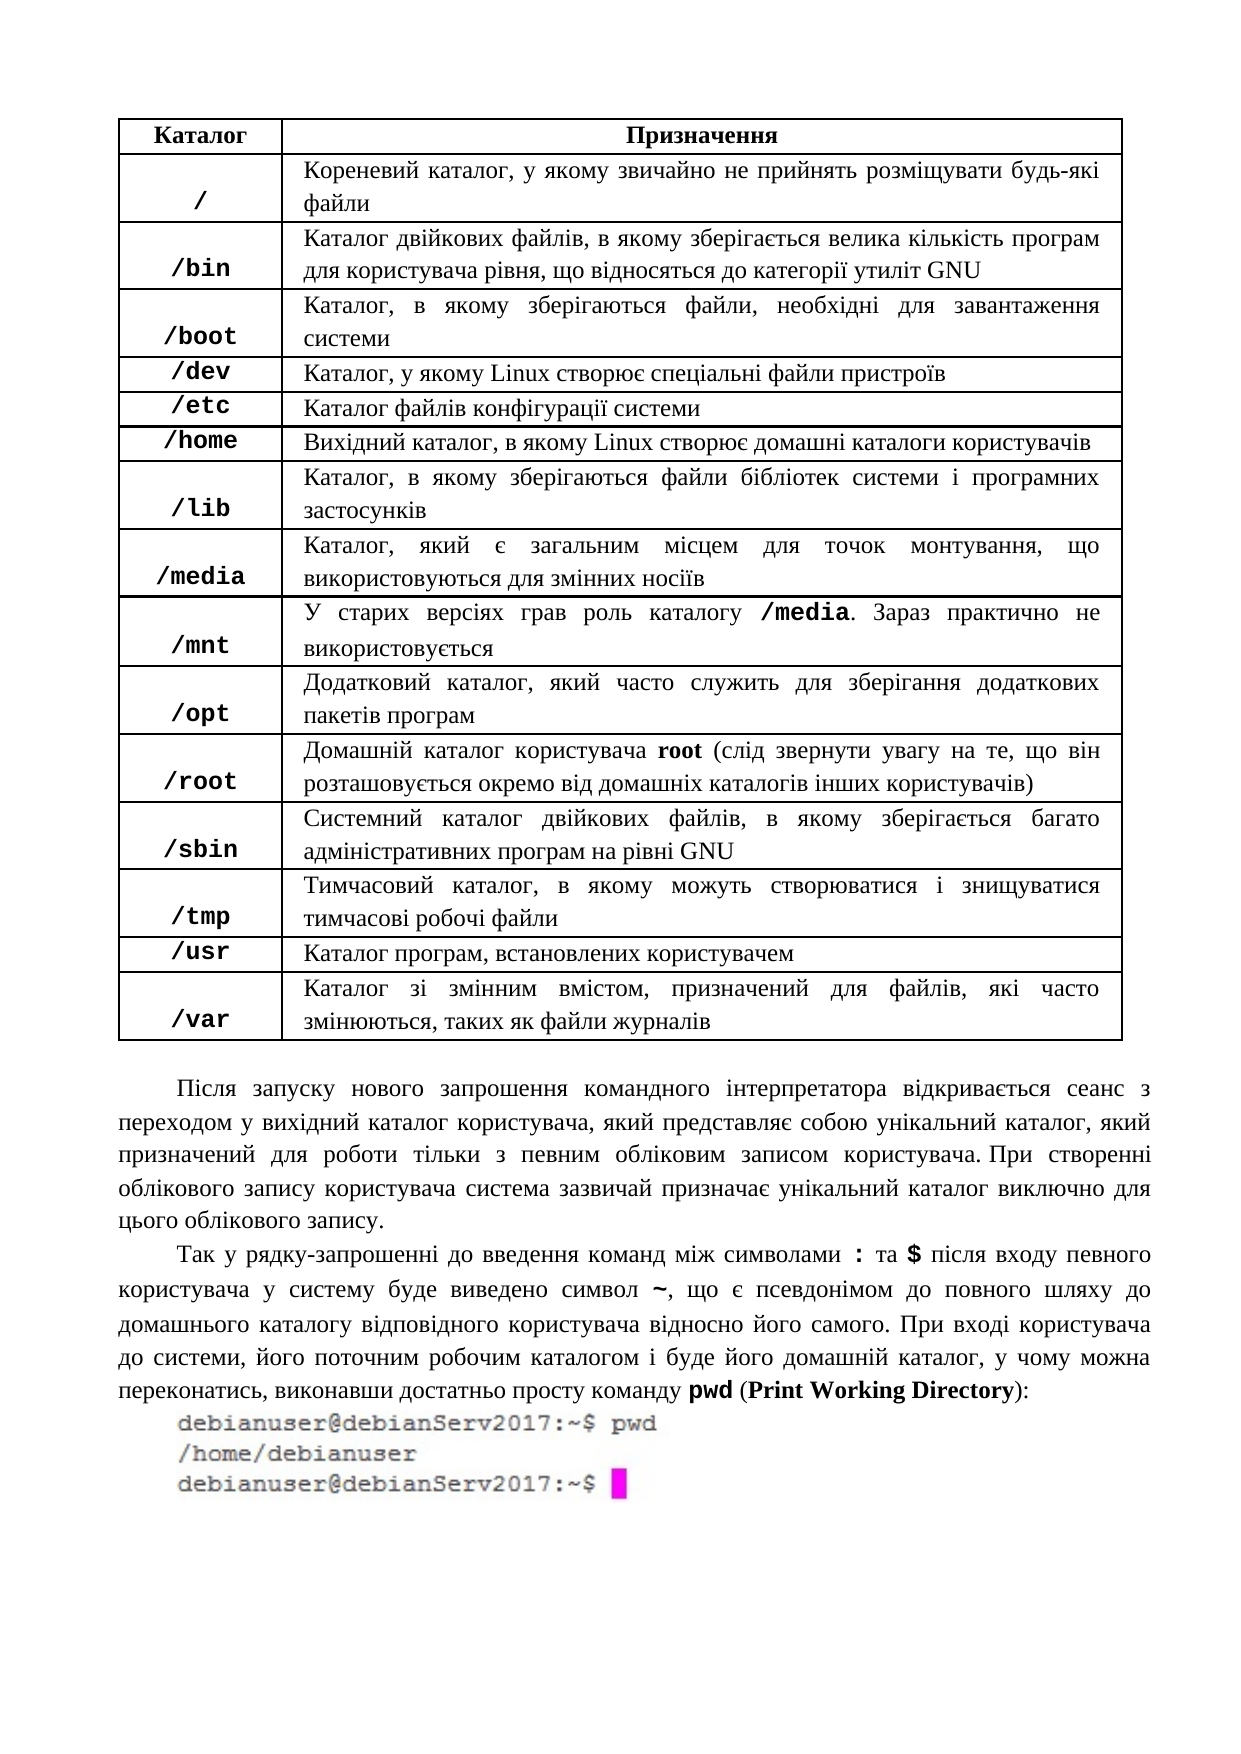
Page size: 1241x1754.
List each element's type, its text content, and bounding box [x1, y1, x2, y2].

table_header Каталог [120, 120, 281, 153]
table_cell Тимчасовий каталог, в якому можуть створюватися і знищуватися тимчасові робочі файли [283, 870, 1121, 936]
table_cell /lib [120, 462, 281, 528]
table_cell Системний каталог двійкових файлів, в якому зберігається багато адміністративних програм на рівні GNU [283, 803, 1121, 868]
table_cell Каталог, в якому зберігаються файли, необхідні для завантаження системи [283, 290, 1121, 356]
table_cell /sbin [120, 803, 281, 868]
table_cell Каталог, в якому зберігаються файли бібліотек системи і програмних застосунків [283, 462, 1121, 528]
table_header Призначення [283, 120, 1121, 153]
picture [176, 1410, 672, 1503]
table_cell Каталог зі змінним вмістом, призначений для файлів, які часто змінюються, таких як файли журналів [283, 973, 1121, 1038]
table_cell /dev [120, 358, 281, 391]
table_cell Кореневий каталог, у якому звичайно не прийнять розміщувати будь-які файли [283, 155, 1121, 221]
table_cell /var [120, 973, 281, 1038]
text Так у рядку-запрошенні до введення команд між символами : та $ після входу певного користувача у систему буде виведено символ ~, що є псевдонімом до повного шляху до домашнього каталогу відповідного користувача відносно його самого. При вході користувача до системи, його поточним робочим каталогом і буде його домашній каталог, у чому можна переконатись, виконавши достатньо просту команду pwd (Print Working Directory): [118, 1239, 1152, 1406]
table_cell Каталог файлів конфігурації системи [283, 393, 1121, 425]
table_cell /bin [120, 223, 281, 288]
table_cell У старих версіях грав роль каталогу /media. Зараз практично не використовується [283, 598, 1121, 665]
table_cell Вихідний каталог, в якому Linux створює домашні каталоги користувачів [283, 428, 1121, 460]
table_cell / [120, 155, 281, 221]
table_cell /etc [120, 393, 281, 425]
table_cell Додатковий каталог, який часто служить для зберігання додаткових пакетів програм [283, 667, 1121, 733]
table_cell /media [120, 530, 281, 595]
table_cell /usr [120, 938, 281, 971]
text Після запуску нового запрошення командного інтерпретатора відкривається сеанс з переходом у вихідний каталог користувача, який представляє собою унікальний каталог, який призначений для роботи тільки з певним обліковим записом користувача. При створенні облікового запису користувача система зазвичай призначає унікальний каталог виключно для цього облікового запису. [118, 1073, 1152, 1234]
table_cell /boot [120, 290, 281, 356]
table_cell Каталог двійкових файлів, в якому зберігається велика кількість програм для користувача рівня, що відносяться до категорії утиліт GNU [283, 223, 1121, 288]
table_cell /home [120, 428, 281, 460]
table_cell Домашній каталог користувача root (слід звернути увагу на те, що він розташовується окремо від домашніх каталогів інших користувачів) [283, 735, 1121, 801]
table_cell Каталог, який є загальним місцем для точок монтування, що використовуються для змінних носіїв [283, 530, 1121, 595]
table_cell Каталог програм, встановлених користувачем [283, 938, 1121, 971]
table_cell /opt [120, 667, 281, 733]
table_cell /tmp [120, 870, 281, 936]
table_cell /root [120, 735, 281, 801]
table_cell Каталог, у якому Linux створює спеціальні файли пристроїв [283, 358, 1121, 391]
table_cell /mnt [120, 598, 281, 665]
